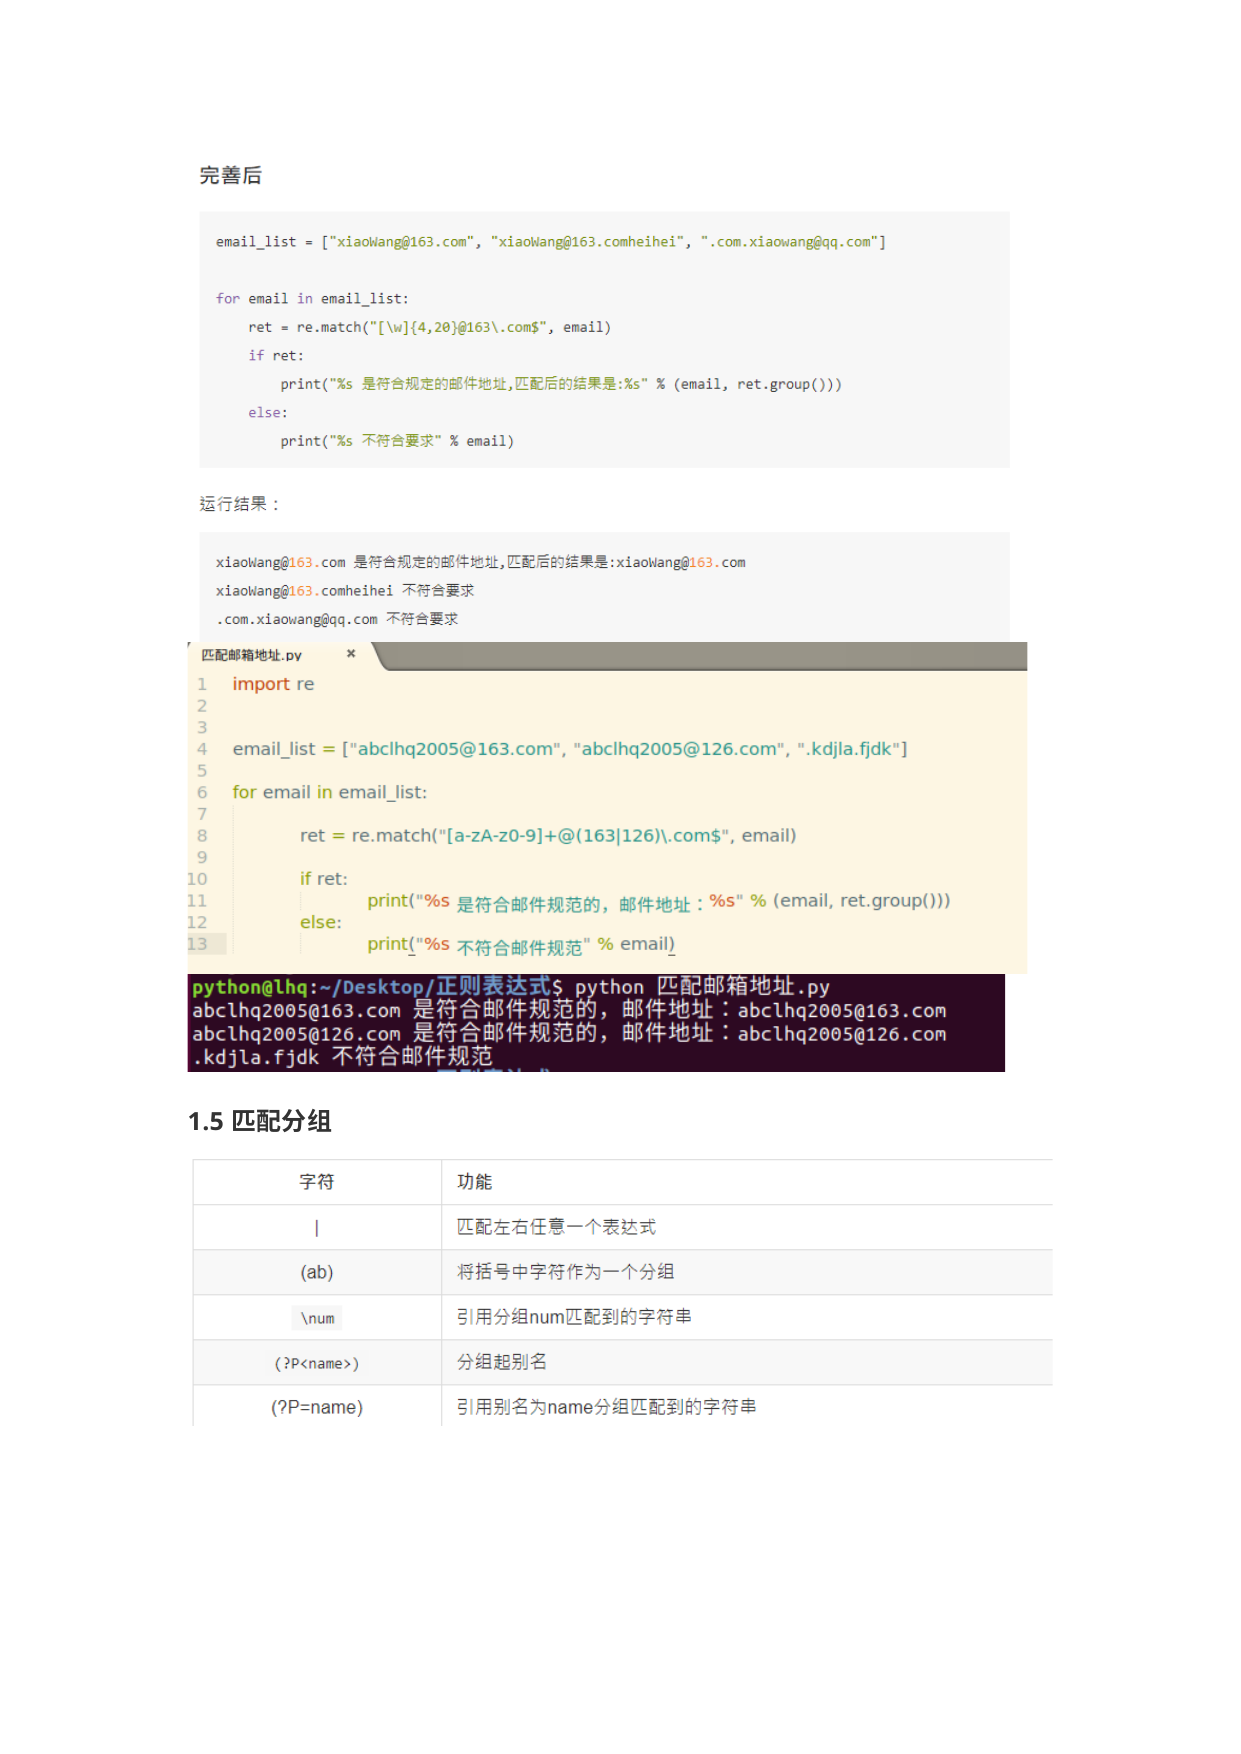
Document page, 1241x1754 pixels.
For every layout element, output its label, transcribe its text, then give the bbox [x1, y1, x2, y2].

text 1.5 匹配分组 [187, 1101, 1053, 1137]
picture [187, 1158, 1053, 1426]
picture [187, 162, 1053, 1072]
